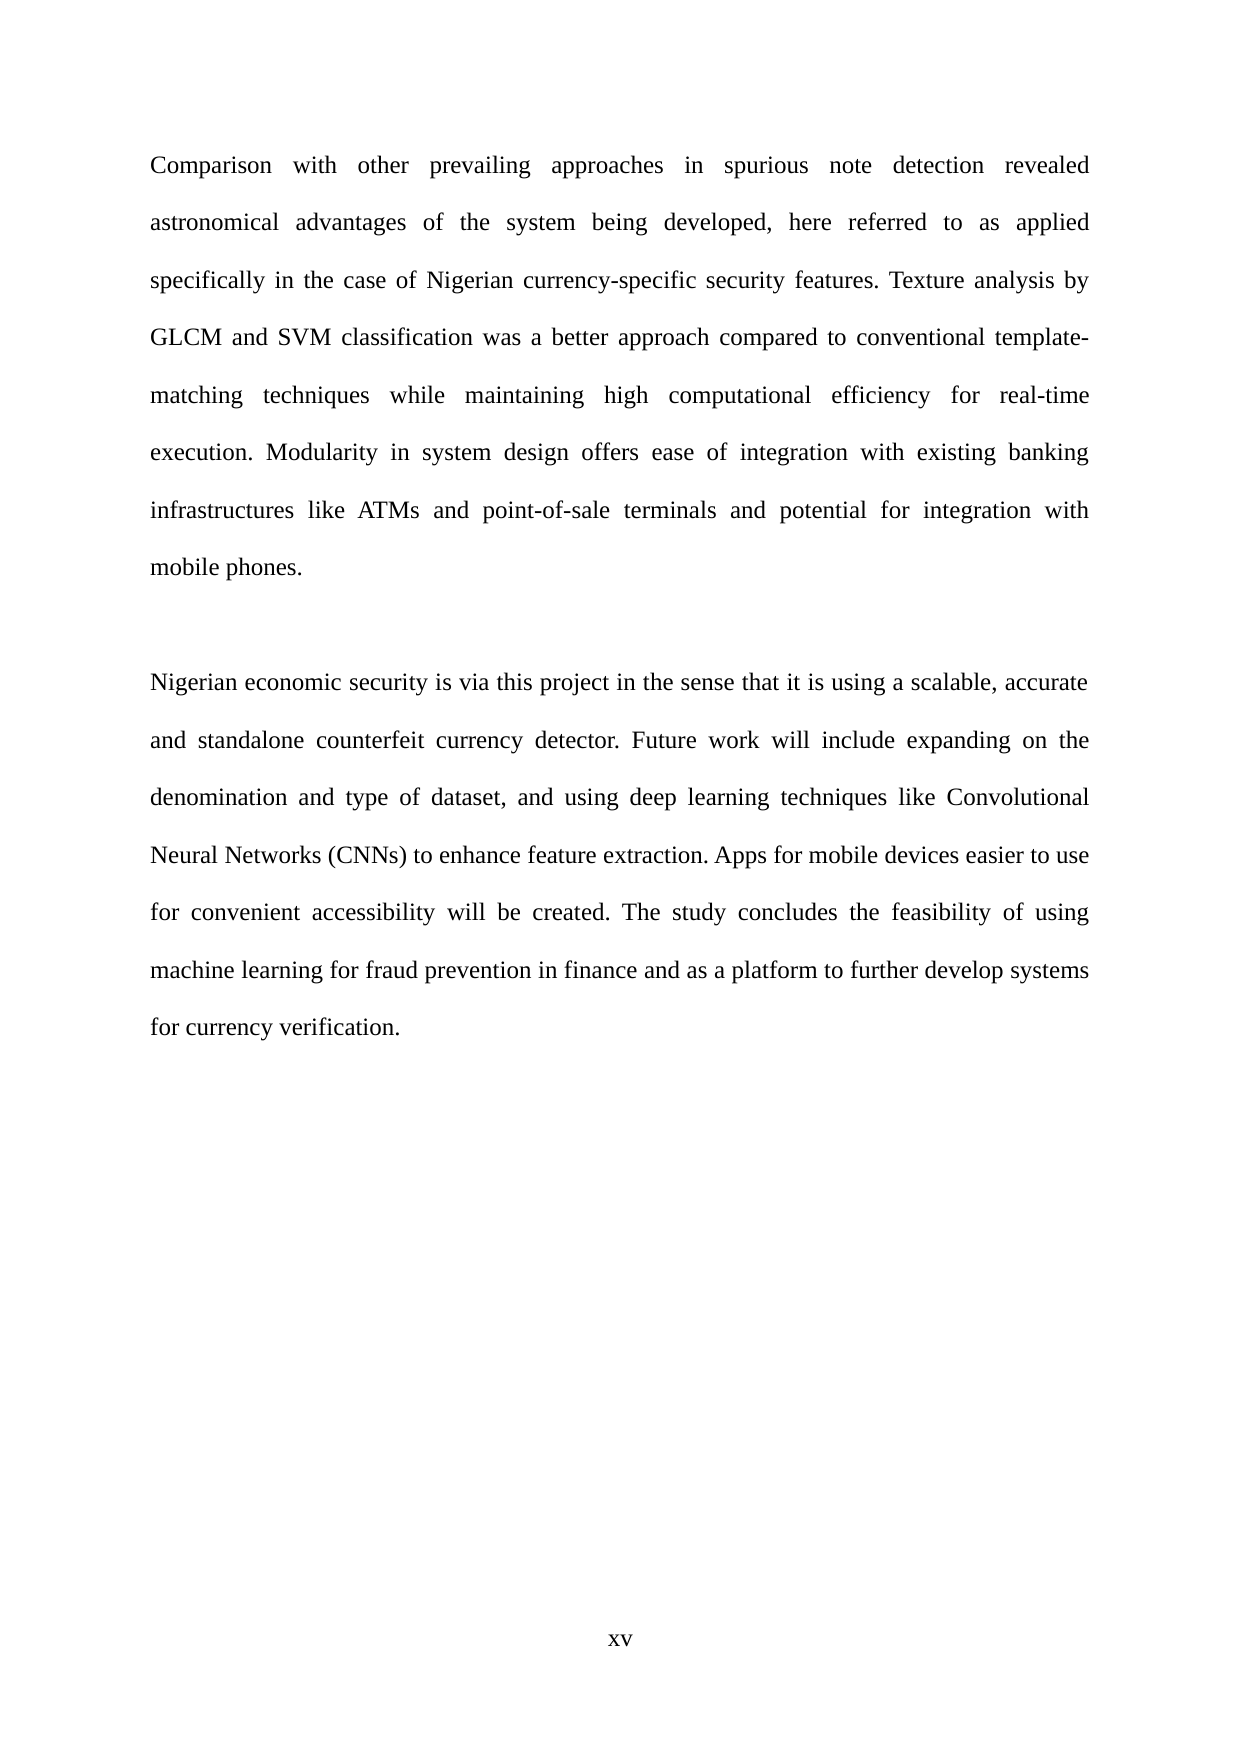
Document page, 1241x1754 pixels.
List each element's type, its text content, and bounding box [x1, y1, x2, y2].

text Comparison with other prevailing approaches in spurious note detection revealed astronomical advantages of the system being developed, here referred to as applied specifically in the case of Nigerian currency-specific security features. Texture analysis by GLCM and SVM classification was a better approach compared to conventional template-matching techniques while maintaining high computational efficiency for real-time execution. Modularity in system design offers ease of integration with existing banking infrastructures like ATMs and point-of-sale terminals and potential for integration with mobile phones. [150, 150, 1090, 581]
text Nigerian economic security is via this project in the sense that it is using a scalable, accurate and standalone counterfeit currency detector. Future work will include expanding on the denomination and type of dataset, and using deep learning techniques like Convolutional Neural Networks (CNNs) to enhance feature extraction. Apps for mobile devices easier to use for convenient accessibility will be created. The study concludes the feasibility of using machine learning for fraud prevention in finance and as a platform to further develop systems for currency verification. [150, 667, 1090, 1041]
